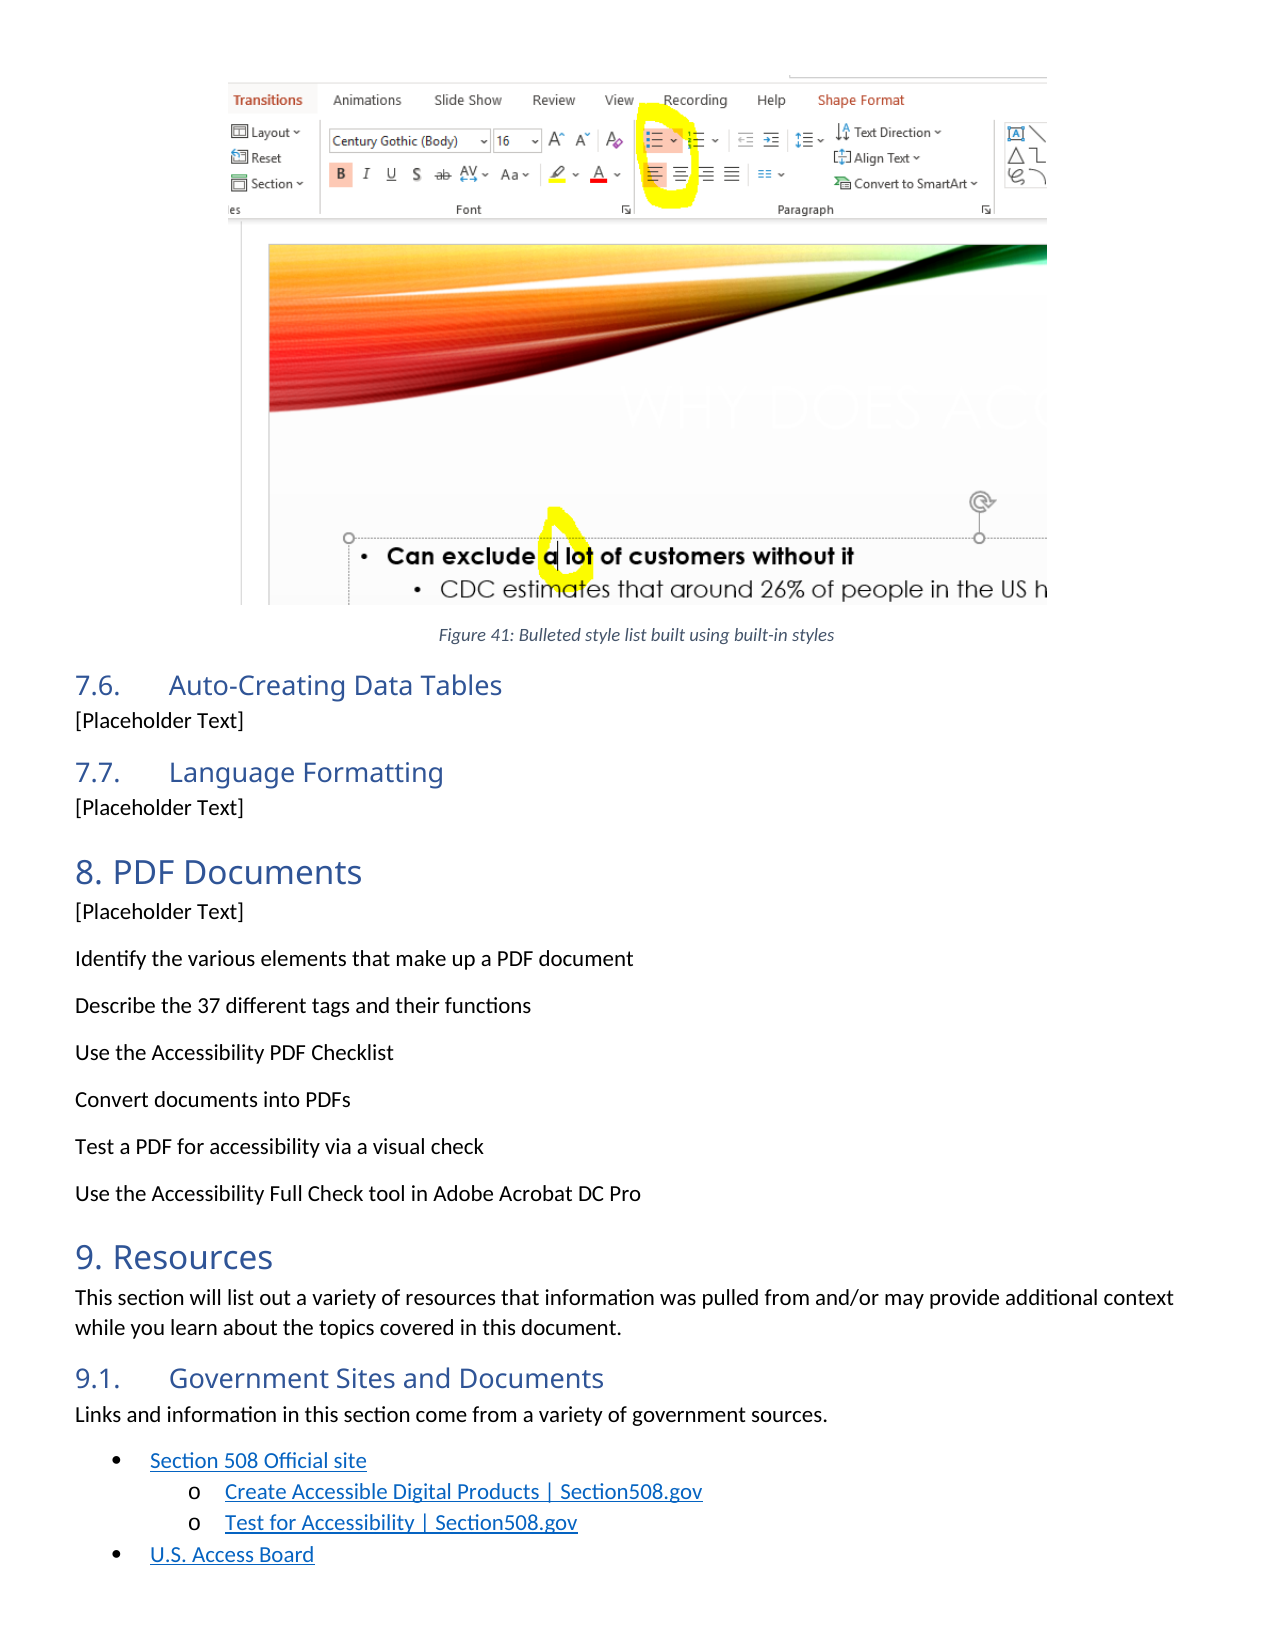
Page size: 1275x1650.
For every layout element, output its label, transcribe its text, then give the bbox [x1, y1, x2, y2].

text Identify the various elements that make up a PDF document [75, 944, 1200, 972]
text Links and information in this section come from a variety of government sources. [75, 1400, 1200, 1428]
text [Placeholder Text] [75, 897, 1200, 925]
text Use the Accessibility PDF Checklist [75, 1038, 1200, 1066]
text Use the Accessibility Full Check tool in Adobe Acrobat DC Pro [75, 1179, 1200, 1207]
text Test a PDF for accessibility via a visual check [75, 1132, 1200, 1160]
list Create Accessible Digital Products | Section508.gov [187, 1477, 1200, 1506]
text Convert documents into PDFs [75, 1085, 1200, 1113]
text [Placeholder Text] [75, 793, 1200, 821]
list U.S. Access Board [112, 1540, 1200, 1568]
text Language Formatting [75, 753, 1200, 790]
text Government Sites and Documents [75, 1360, 1200, 1397]
list Section 508 Official site [112, 1447, 1200, 1474]
text Auto-Creating Data Tables [75, 667, 1200, 704]
text This section will list out a variety of resources that information was pulled from and/or may provide additional context while you learn about the topics covered in this document. [75, 1283, 1200, 1341]
text [Placeholder Text] [75, 707, 1200, 734]
list Test for Accessibility | Section508.gov [187, 1508, 1200, 1537]
text PDF Documents [75, 848, 1200, 894]
text Describe the 37 different tags and their functions [75, 991, 1200, 1019]
text Resources [75, 1234, 1200, 1279]
picture [228, 75, 1047, 605]
